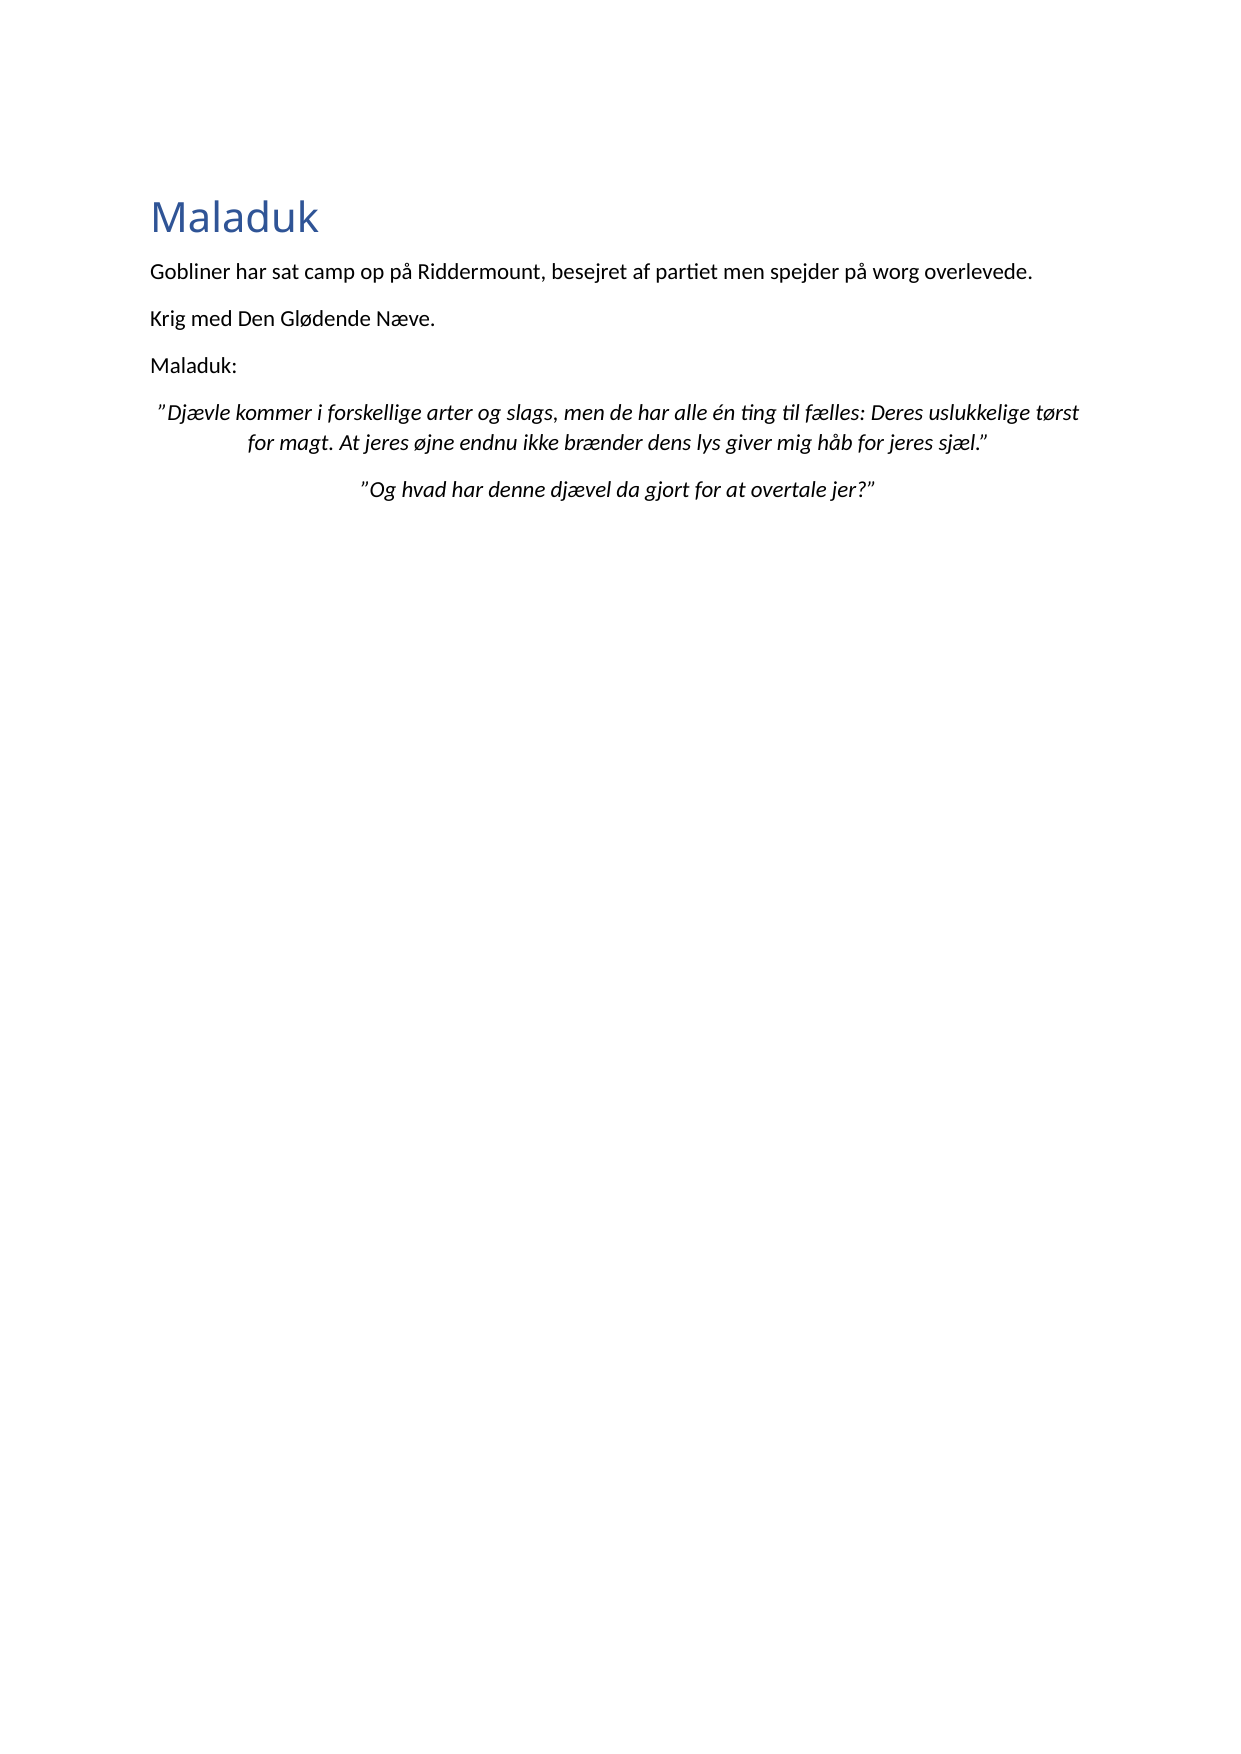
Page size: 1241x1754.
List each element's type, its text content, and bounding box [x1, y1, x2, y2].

text Gobliner har sat camp op på Riddermount, besejret af partiet men spejder på worg overlevede. [150, 257, 1090, 285]
text ”Og hvad har denne djævel da gjort for at overtale jer?” [150, 475, 1090, 503]
subtitle Maladuk [150, 187, 1090, 244]
text Krig med Den Glødende Næve. [150, 304, 1090, 332]
text Maladuk: [150, 351, 1090, 379]
text ”Djævle kommer i forskellige arter og slags, men de har alle én ting til fælles: Deres uslukkelige tørst for magt. At jeres øjne endnu ikke brænder dens lys giver mig håb for jeres sjæl.” [150, 398, 1090, 456]
